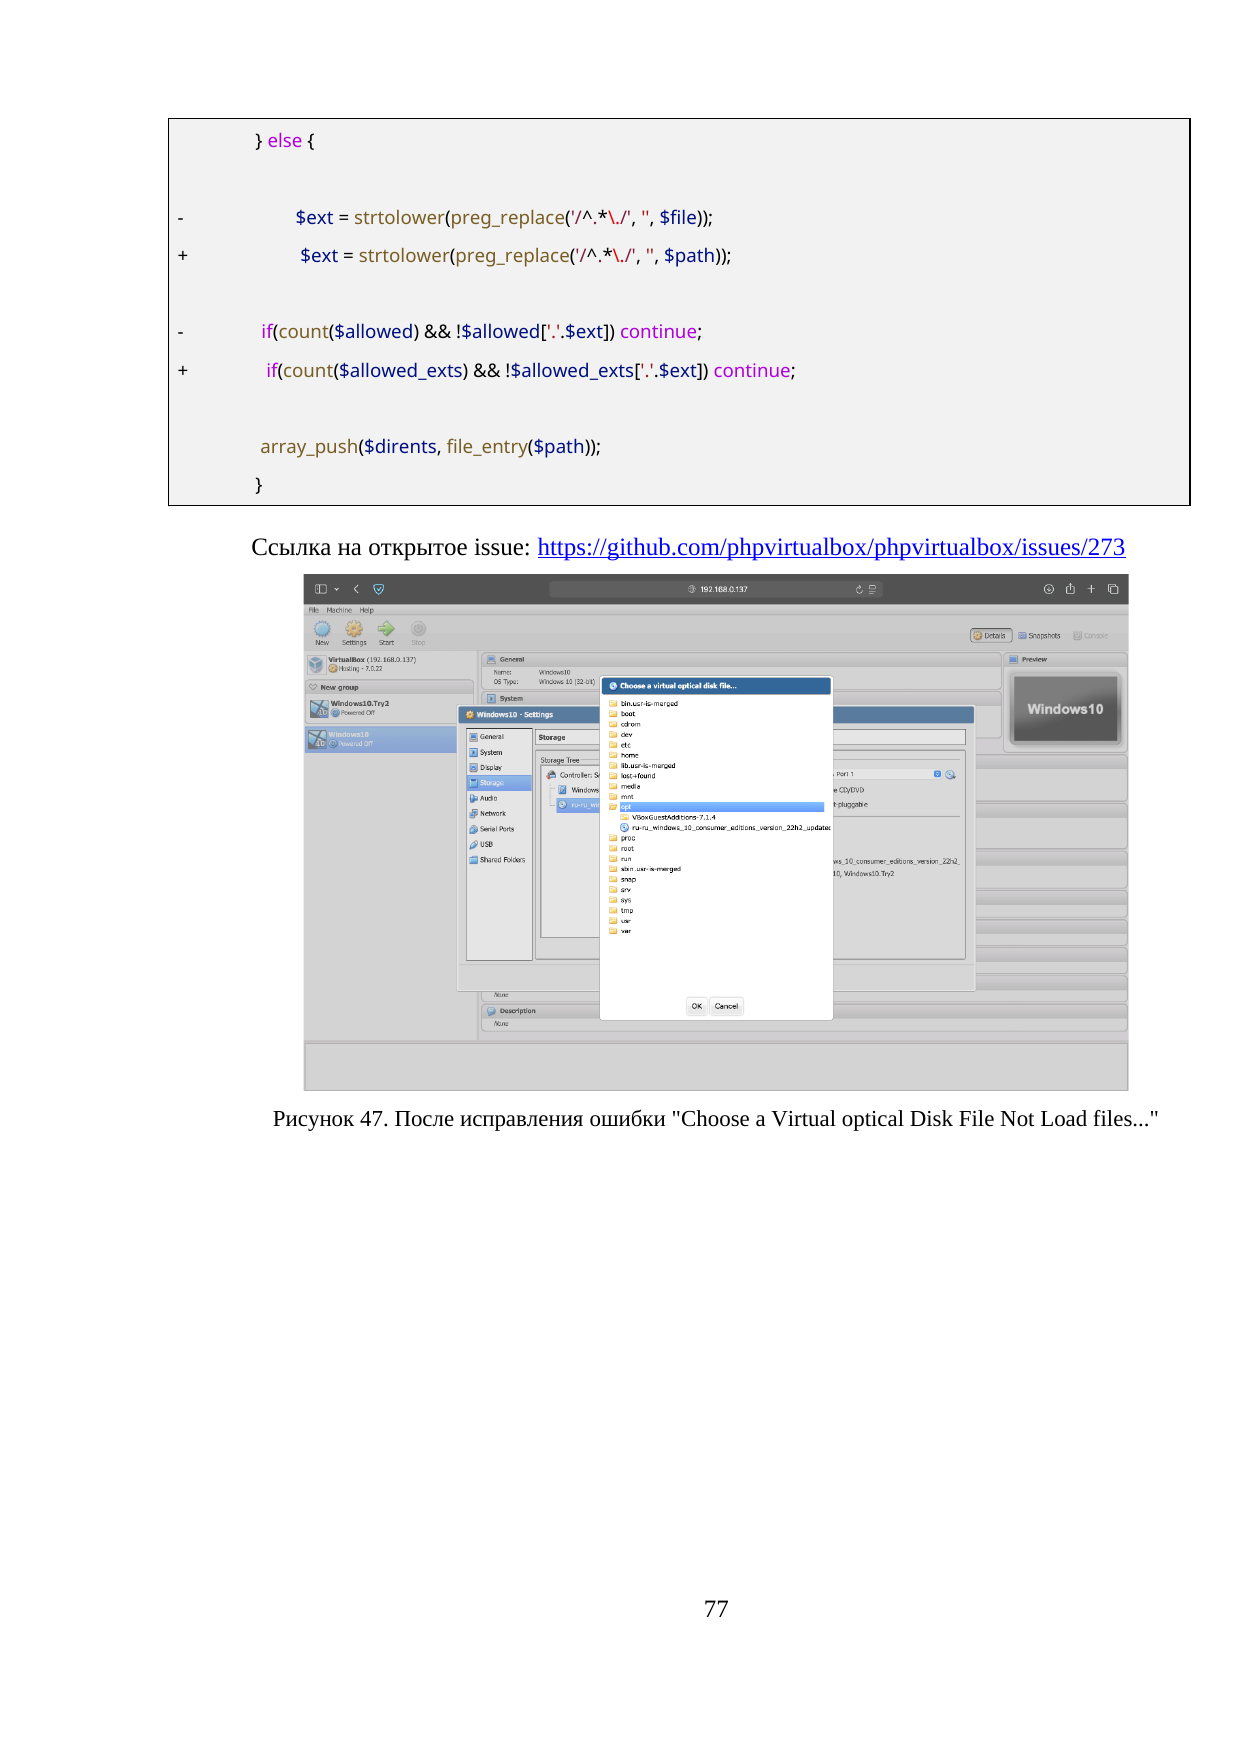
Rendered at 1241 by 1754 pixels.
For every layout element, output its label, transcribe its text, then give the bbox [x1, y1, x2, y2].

text + $ext = strtolower(preg_replace('/^.*\./', '', $path)); [169, 233, 1189, 268]
text Ссылка на открытое issue: https://github.com/phpvirtualbox/phpvirtualbox/issues/273 [177, 532, 1181, 560]
text + if(count($allowed_exts) && !$allowed_exts['.'.$ext]) continue; [169, 347, 1189, 382]
text Рисунок 47. После исправления ошибки "Choose a Virtual optical Disk File Not Load files..." [177, 1105, 1181, 1131]
text array_push($dirents, file_entry($path)); [169, 424, 1189, 459]
text - if(count($allowed) && !$allowed['.'.$ext]) continue; [169, 309, 1189, 344]
text - $ext = strtolower(preg_replace('/^.*\./', '', $file)); [169, 194, 1189, 229]
text } [169, 462, 1189, 505]
text } else { [169, 119, 1189, 153]
picture [303, 574, 1129, 1091]
